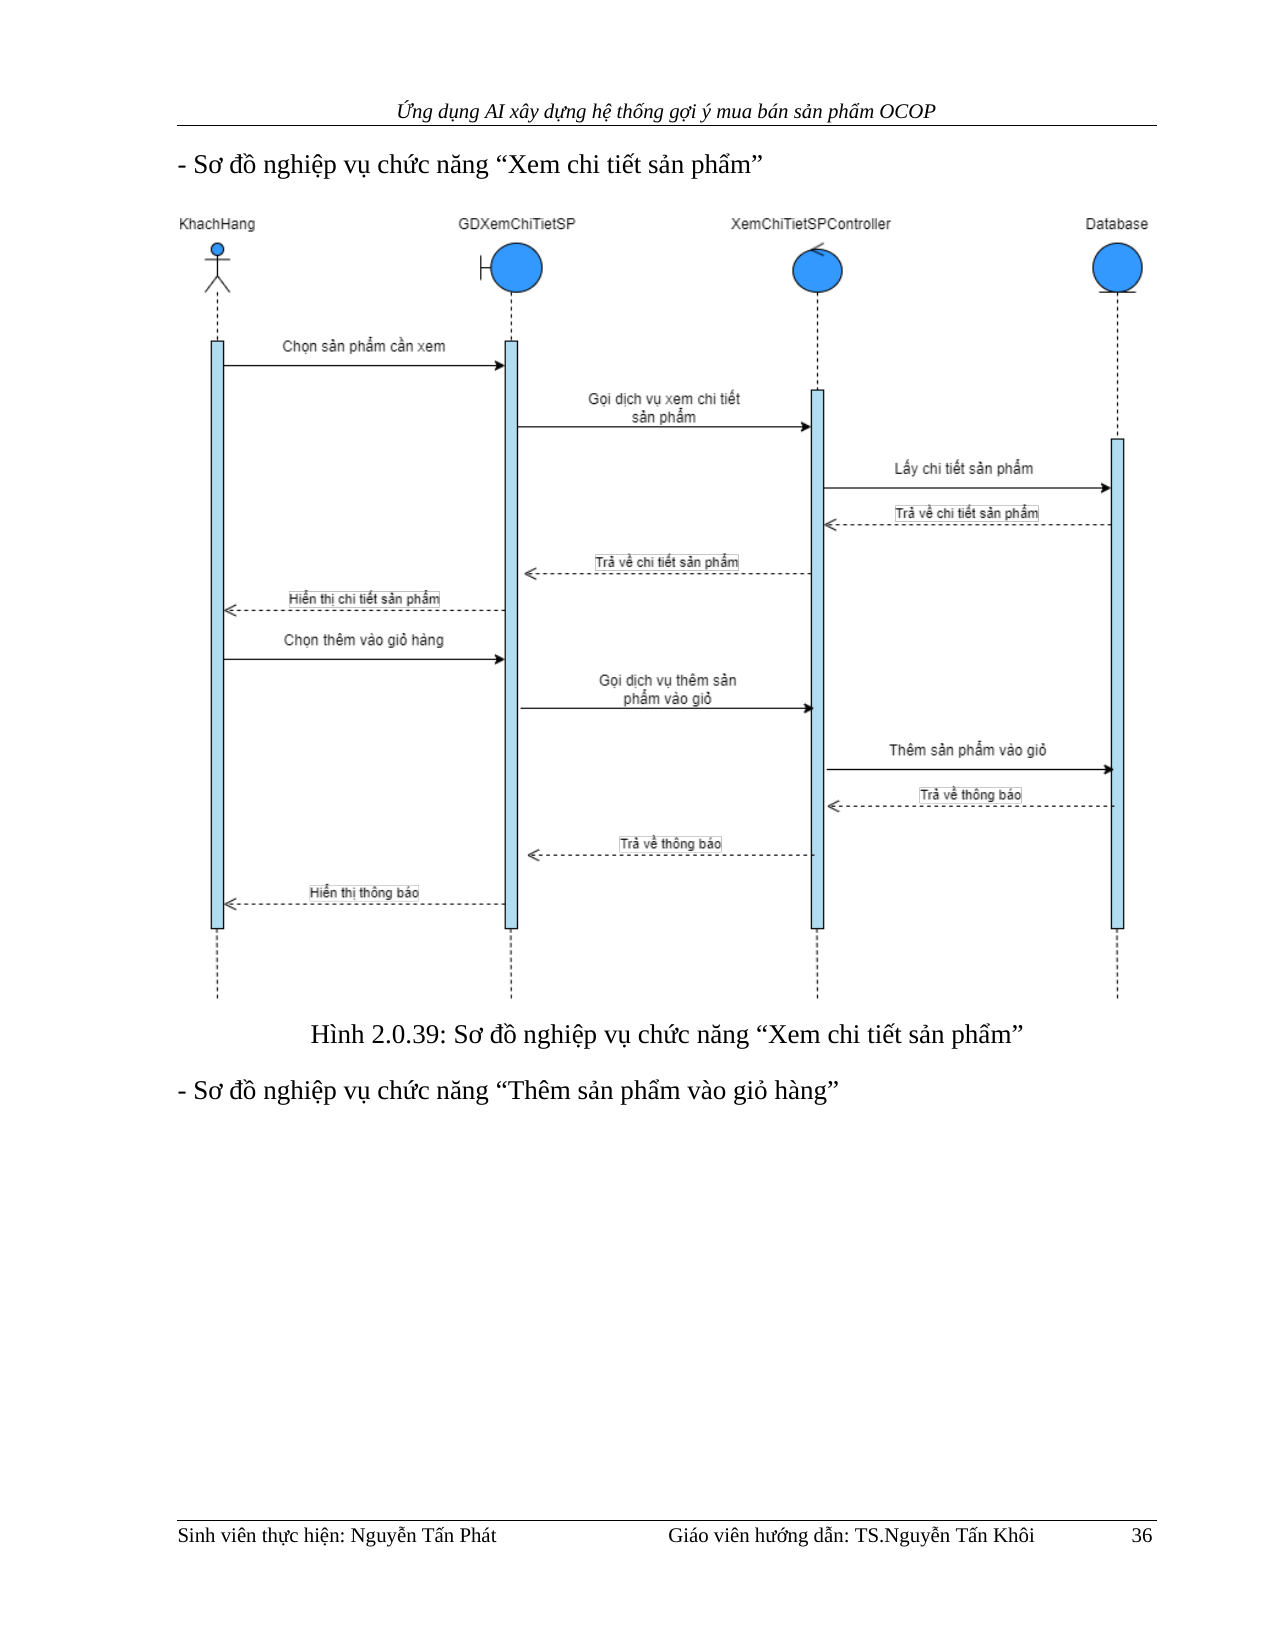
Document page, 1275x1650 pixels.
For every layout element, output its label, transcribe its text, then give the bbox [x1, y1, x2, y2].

picture [180, 206, 1155, 1004]
text - Sơ đồ nghiệp vụ chức năng “Thêm sản phẩm vào giỏ hàng” [177, 1074, 1157, 1105]
text - Sơ đồ nghiệp vụ chức năng “Xem chi tiết sản phẩm” [177, 148, 1157, 179]
